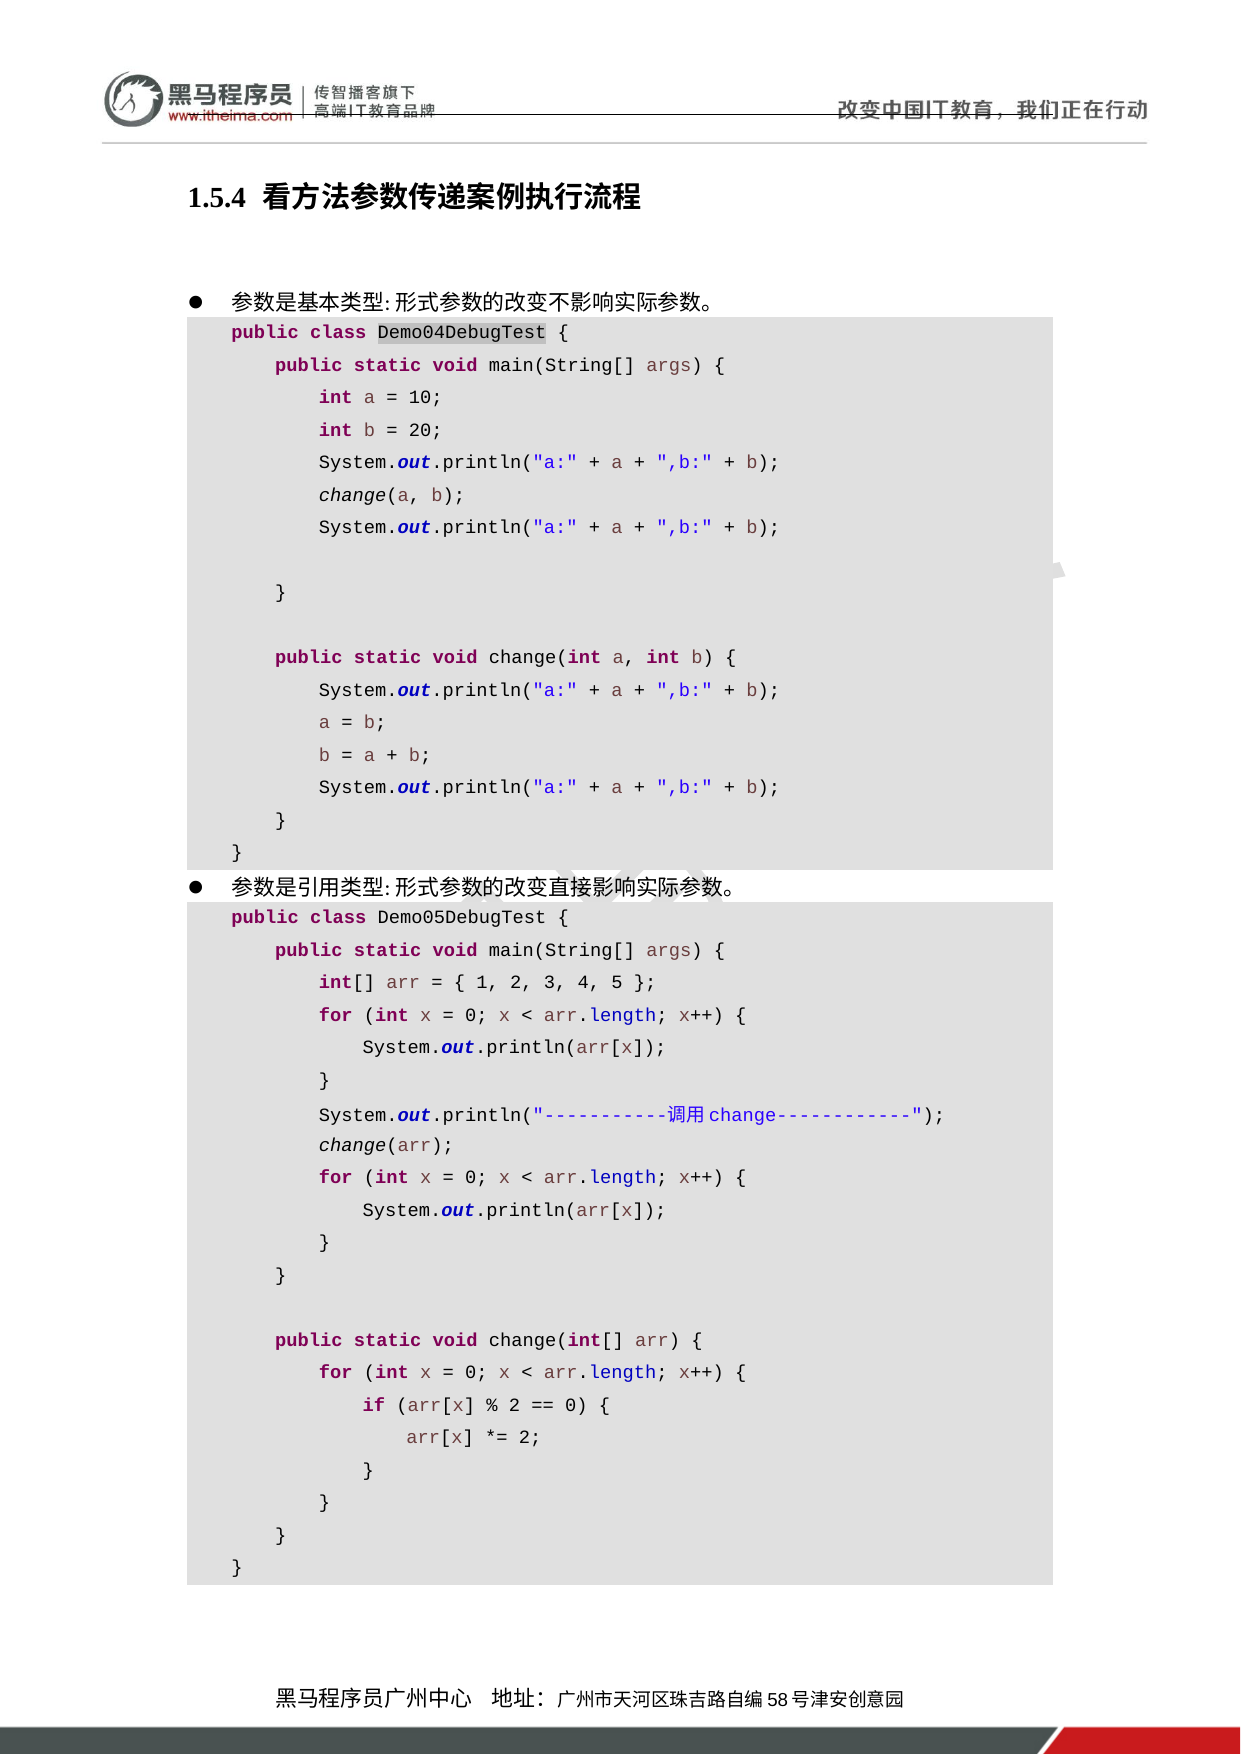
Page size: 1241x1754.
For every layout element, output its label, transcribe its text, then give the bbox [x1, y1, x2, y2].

text } [187, 1065, 1053, 1097]
picture [0, 1668, 1241, 1754]
list 参数是基本类型: 形式参数的改变不影响实际参数。 [187, 285, 1053, 317]
text public static void change(int a, int b) { [187, 642, 1053, 675]
text if (arr[x] % 2 == 0) { [187, 1390, 1053, 1422]
text } [187, 1552, 1053, 1585]
text } [187, 1487, 1053, 1520]
text public static void change(int[] arr) { [187, 1325, 1053, 1357]
text System.out.println("a:" + a + ",b:" + b); [187, 512, 1053, 545]
text System.out.println("a:" + a + ",b:" + b); [187, 447, 1053, 480]
text b = a + b; [187, 740, 1053, 772]
text change(arr); [187, 1130, 1053, 1162]
text } [187, 1520, 1053, 1552]
text } [187, 805, 1053, 837]
text System.out.println("-----------调用change------------"); [187, 1097, 1053, 1130]
text System.out.println(arr[x]); [187, 1032, 1053, 1065]
text a = b; [187, 707, 1053, 740]
text public class Demo04DebugTest { [187, 317, 1053, 350]
picture [0, 0, 1241, 151]
text } [187, 837, 1053, 870]
text public static void main(String[] args) { [187, 935, 1053, 967]
text System.out.println(arr[x]); [187, 1195, 1053, 1227]
text int a = 10; [187, 382, 1053, 415]
text } [187, 1455, 1053, 1487]
text public static void main(String[] args) { [187, 350, 1053, 382]
text public class Demo05DebugTest { [187, 902, 1053, 935]
text } [187, 1227, 1053, 1260]
text arr[x] *= 2; [187, 1422, 1053, 1455]
text System.out.println("a:" + a + ",b:" + b); [187, 675, 1053, 707]
text change(a, b); [187, 480, 1053, 512]
text for (int x = 0; x < arr.length; x++) { [187, 1000, 1053, 1032]
text System.out.println("a:" + a + ",b:" + b); [187, 772, 1053, 805]
text } [187, 577, 1053, 610]
text for (int x = 0; x < arr.length; x++) { [187, 1162, 1053, 1195]
text int[] arr = { 1, 2, 3, 4, 5 }; [187, 967, 1053, 1000]
list 参数是引用类型: 形式参数的改变直接影响实际参数。 [187, 870, 1053, 902]
subtitle 看方法参数传递案例执行流程 [187, 162, 1053, 227]
text for (int x = 0; x < arr.length; x++) { [187, 1357, 1053, 1390]
text int b = 20; [187, 415, 1053, 447]
text } [187, 1260, 1053, 1292]
